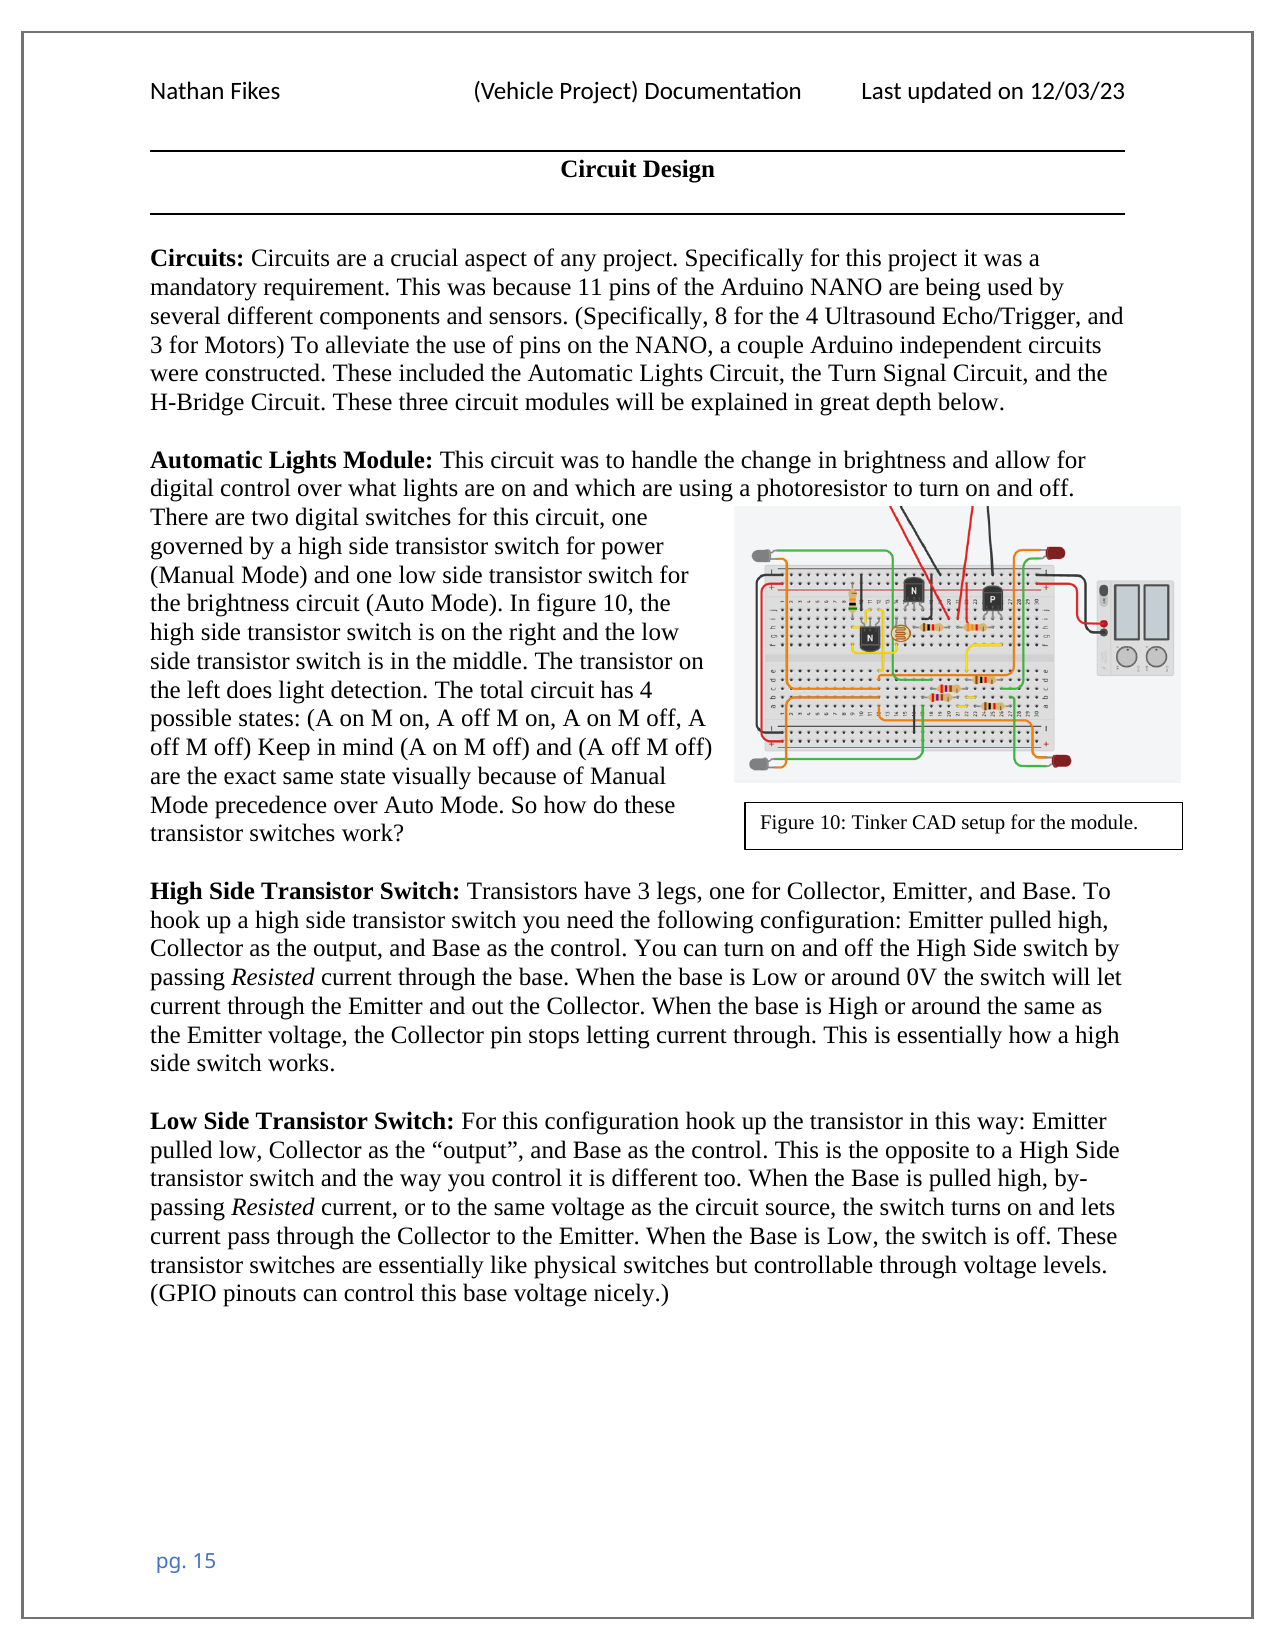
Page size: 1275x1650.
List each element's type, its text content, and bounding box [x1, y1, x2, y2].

picture [732, 506, 1181, 782]
text Circuits: Circuits are a crucial aspect of any project. Specifically for this project it was a mandatory requirement. This was because 11 pins of the Arduino NANO are being used by several different components and sensors. (Specifically, 8 for the 4 Ultrasound Echo/Trigger, and 3 for Motors) To alleviate the use of pins on the NANO, a couple Arduino independent circuits were constructed. These included the Automatic Lights Circuit, the Turn Signal Circuit, and the H-Bridge Circuit. These three circuit modules will be explained in great depth below. [150, 243, 1125, 416]
text High Side Transistor Switch: Transistors have 3 legs, one for Collector, Emitter, and Base. To hook up a high side transistor switch you need the following configuration: Emitter pulled high, Collector as the output, and Base as the control. You can turn on and off the High Side switch by passing Resisted current through the base. When the base is Low or around 0V the switch will let current through the Emitter and out the Collector. When the base is High or around the same as the Emitter voltage, the Collector pin stops letting current through. This is essentially how a high side switch works. [150, 876, 1125, 1077]
text Low Side Transistor Switch: For this configuration hook up the transistor in this way: Emitter pulled low, Collector as the “output”, and Base as the control. This is the opposite to a High Side transistor switch and the way you control it is different too. When the Base is pulled high, by-passing Resisted current, or to the same voltage as the circuit source, the switch turns on and lets current pass through the Collector to the Emitter. When the Base is Low, the switch is off. These transistor switches are essentially like physical switches but controllable through voltage levels. (GPIO pinouts can control this base voltage nicely.) [150, 1106, 1125, 1307]
text Circuit Design [150, 152, 1125, 182]
